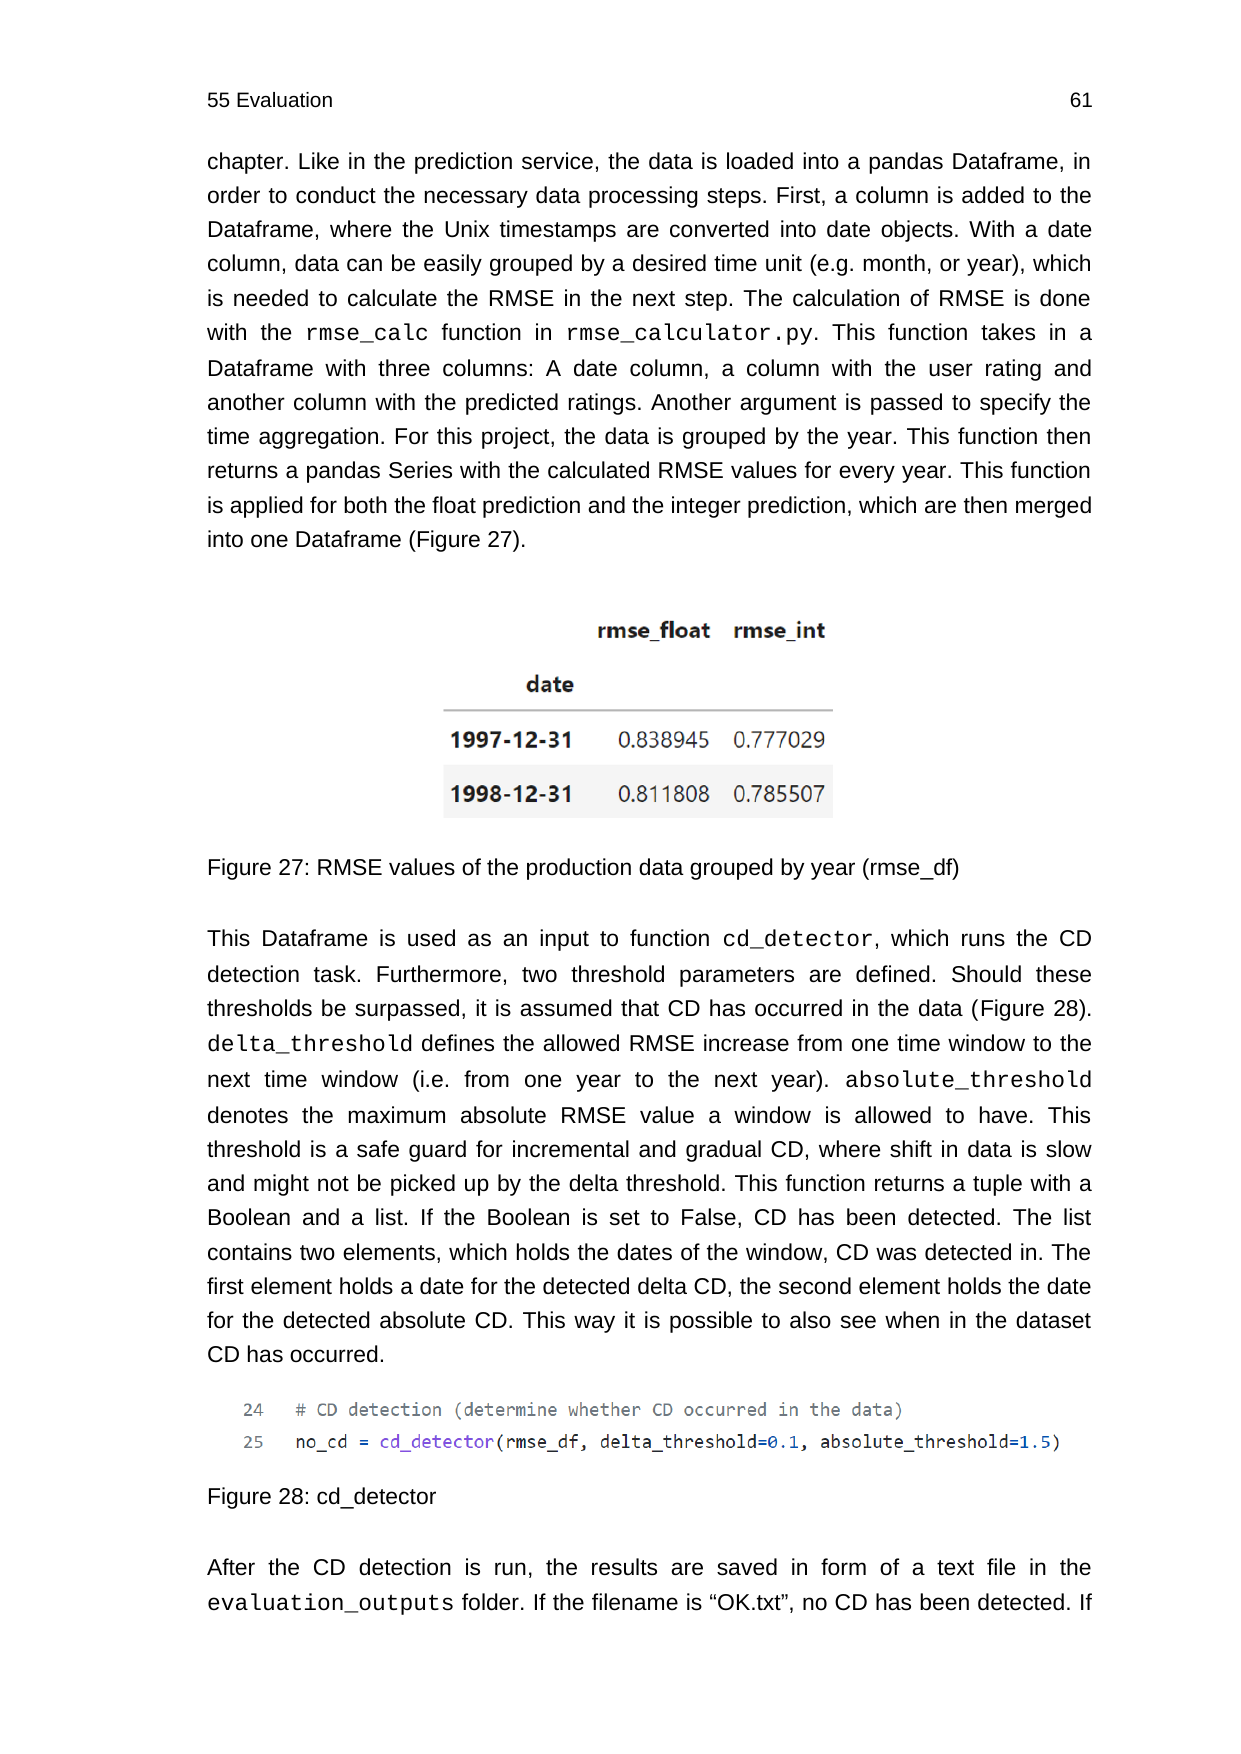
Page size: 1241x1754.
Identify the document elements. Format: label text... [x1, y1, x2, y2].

picture [206, 1387, 1093, 1463]
picture [206, 572, 1093, 834]
text Figure 27: RMSE values of the production data grouped by year (rmse_df) [207, 853, 1092, 880]
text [207, 1554, 1092, 1617]
text This Dataframe is used as an input to function cd_detector, which runs the CD detection task. Furthermore, two threshold parameters are defined. Should these thresholds be surpassed, it is assumed that CD has occurred in the data (Figure 27). delta_threshold defines the allowed RMSE increase from one time window to the next time window (i.e. from one year to the next year). absolute_threshold denotes the maximum absolute RMSE value a window is allowed to have. This threshold is a safe guard for incremental and gradual CD, where shift in data is slow and might not be picked up by the delta threshold. This function returns a tuple with a Boolean and a list. If the Boolean is set to False, CD has been detected. The list contains two elements, which holds the dates of the window, CD was detected in. The first element holds a date for the detected delta CD, the second element holds the date for the detected absolute CD. This way it is possible to also see when in the dataset CD has occurred. [207, 925, 1092, 1367]
text Figure 28: cd_detector [207, 1483, 1092, 1509]
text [207, 148, 1092, 552]
